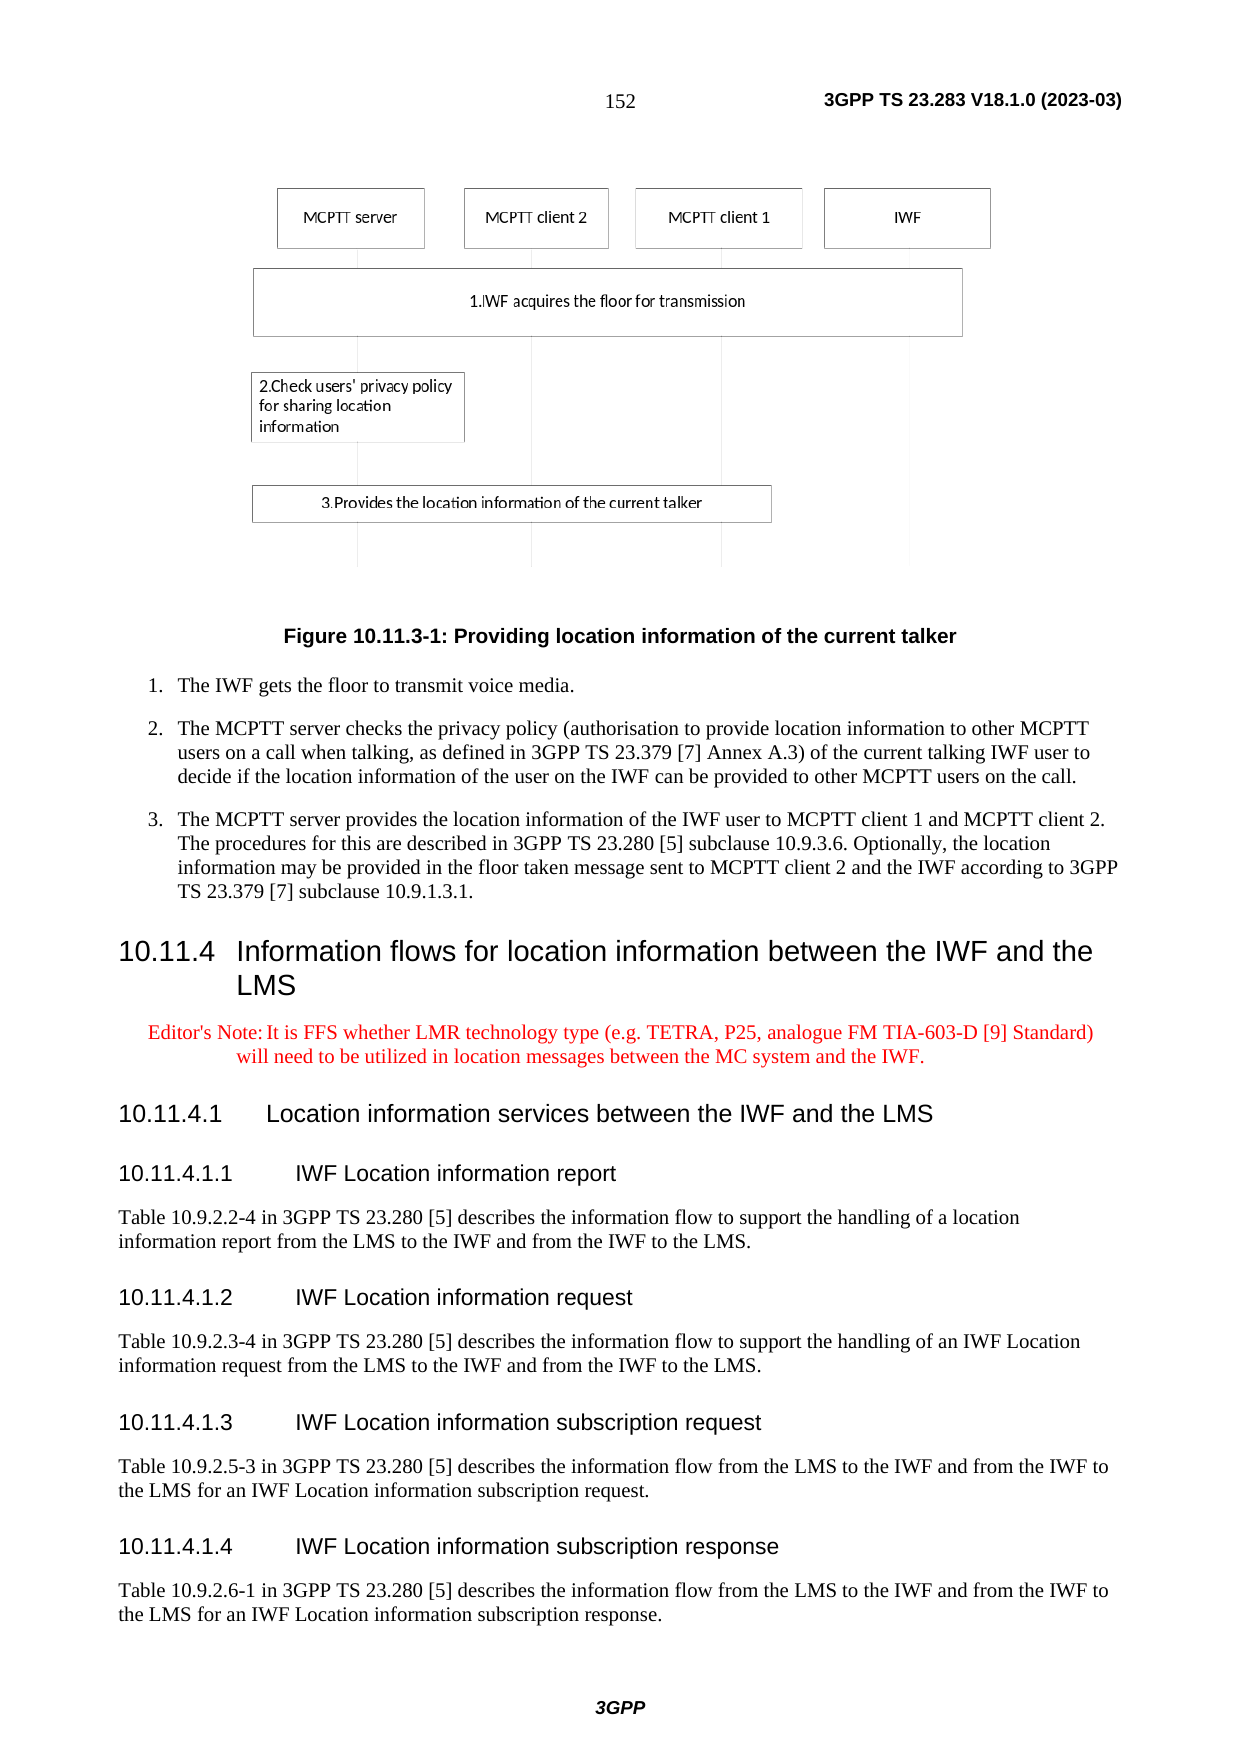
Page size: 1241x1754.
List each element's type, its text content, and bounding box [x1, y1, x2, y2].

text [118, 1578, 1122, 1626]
subtitle 10.11.4.1.2 IWF Location information request [118, 1284, 1122, 1310]
text Table 10.9.2.2-4 in 3GPP TS 23.280 [5] describes the information flow to support the handling of a location information report from the LMS to the IWF and from the IWF to the LMS. [118, 1204, 1122, 1253]
text Figure 10.11.3-1: Providing location information of the current talker [118, 624, 1122, 648]
text 2. The MCPTT server checks the privacy policy (authorisation to provide location information to other MCPTT users on a call when talking, as defined in 3GPP TS 23.379 [7] Annex A.3) of the current talking IWF user to decide if the location information of the user on the IWF can be provided to other MCPTT users on the call. [148, 716, 1122, 788]
text Editor's Note: It is FFS whether LMR technology type (e.g. TETRA, P25, analogue FM TIA-603-D [9] Standard) will need to be utilized in location messages between the MC system and the IWF. [148, 1020, 1122, 1068]
subtitle 10.11.4.1.4 IWF Location information subscription response [118, 1533, 1122, 1559]
subtitle 10.11.4 Information flows for location information between the IWF and the LMS [118, 934, 1122, 1001]
text 3. The MCPTT server provides the location information of the IWF user to MCPTT client 1 and MCPTT client 2. The procedures for this are described in 3GPP TS 23.280 [5] subclause 10.9.3.6. Optionally, the location information may be provided in the floor taken message sent to MCPTT client 2 and the IWF according to 3GPP TS 23.379 [7] subclause 10.9.1.3.1. [148, 807, 1122, 903]
text Table 10.9.2.5-3 in 3GPP TS 23.280 [5] describes the information flow from the LMS to the IWF and from the IWF to the LMS for an IWF Location information subscription request. [118, 1453, 1122, 1502]
subtitle 10.11.4.1.3 IWF Location information subscription request [118, 1408, 1122, 1435]
subtitle 10.11.4.1 Location information services between the IWF and the LMS [118, 1099, 1122, 1128]
text 1. The IWF gets the floor to transmit voice media. [148, 673, 1122, 697]
text Table 10.9.2.3-4 in 3GPP TS 23.280 [5] describes the information flow to support the handling of an IWF Location information request from the LMS to the IWF and from the IWF to the LMS. [118, 1329, 1122, 1377]
subtitle 10.11.4.1.1 IWF Location information report [118, 1159, 1122, 1186]
